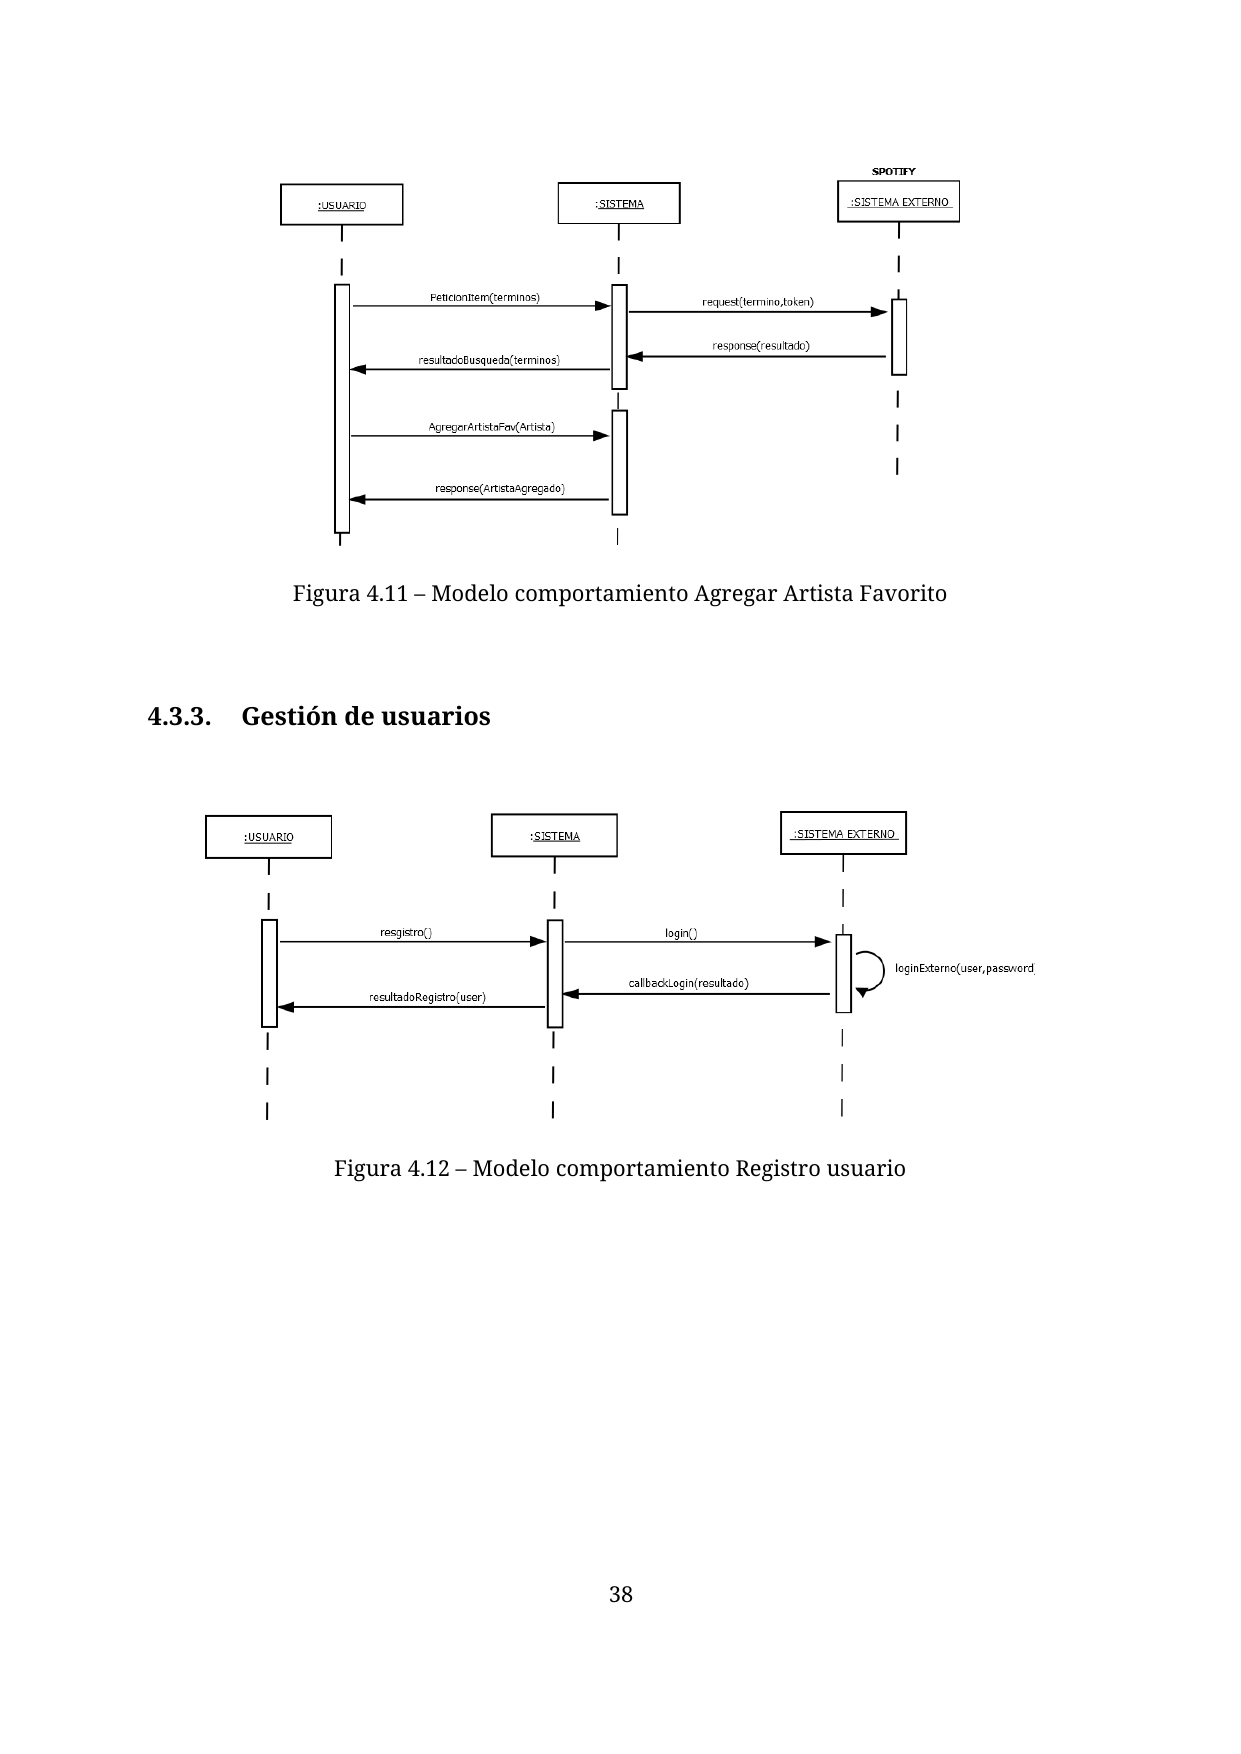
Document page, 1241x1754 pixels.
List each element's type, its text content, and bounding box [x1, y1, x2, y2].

picture [280, 164, 960, 556]
subtitle Gestión de usuarios [148, 699, 1105, 733]
text Figura 4.12 – Modelo comportamiento Registro usuario [148, 1153, 1093, 1183]
picture [205, 811, 1035, 1130]
text Figura 4.11 – Modelo comportamiento Agregar Artista Favorito [148, 578, 1093, 608]
